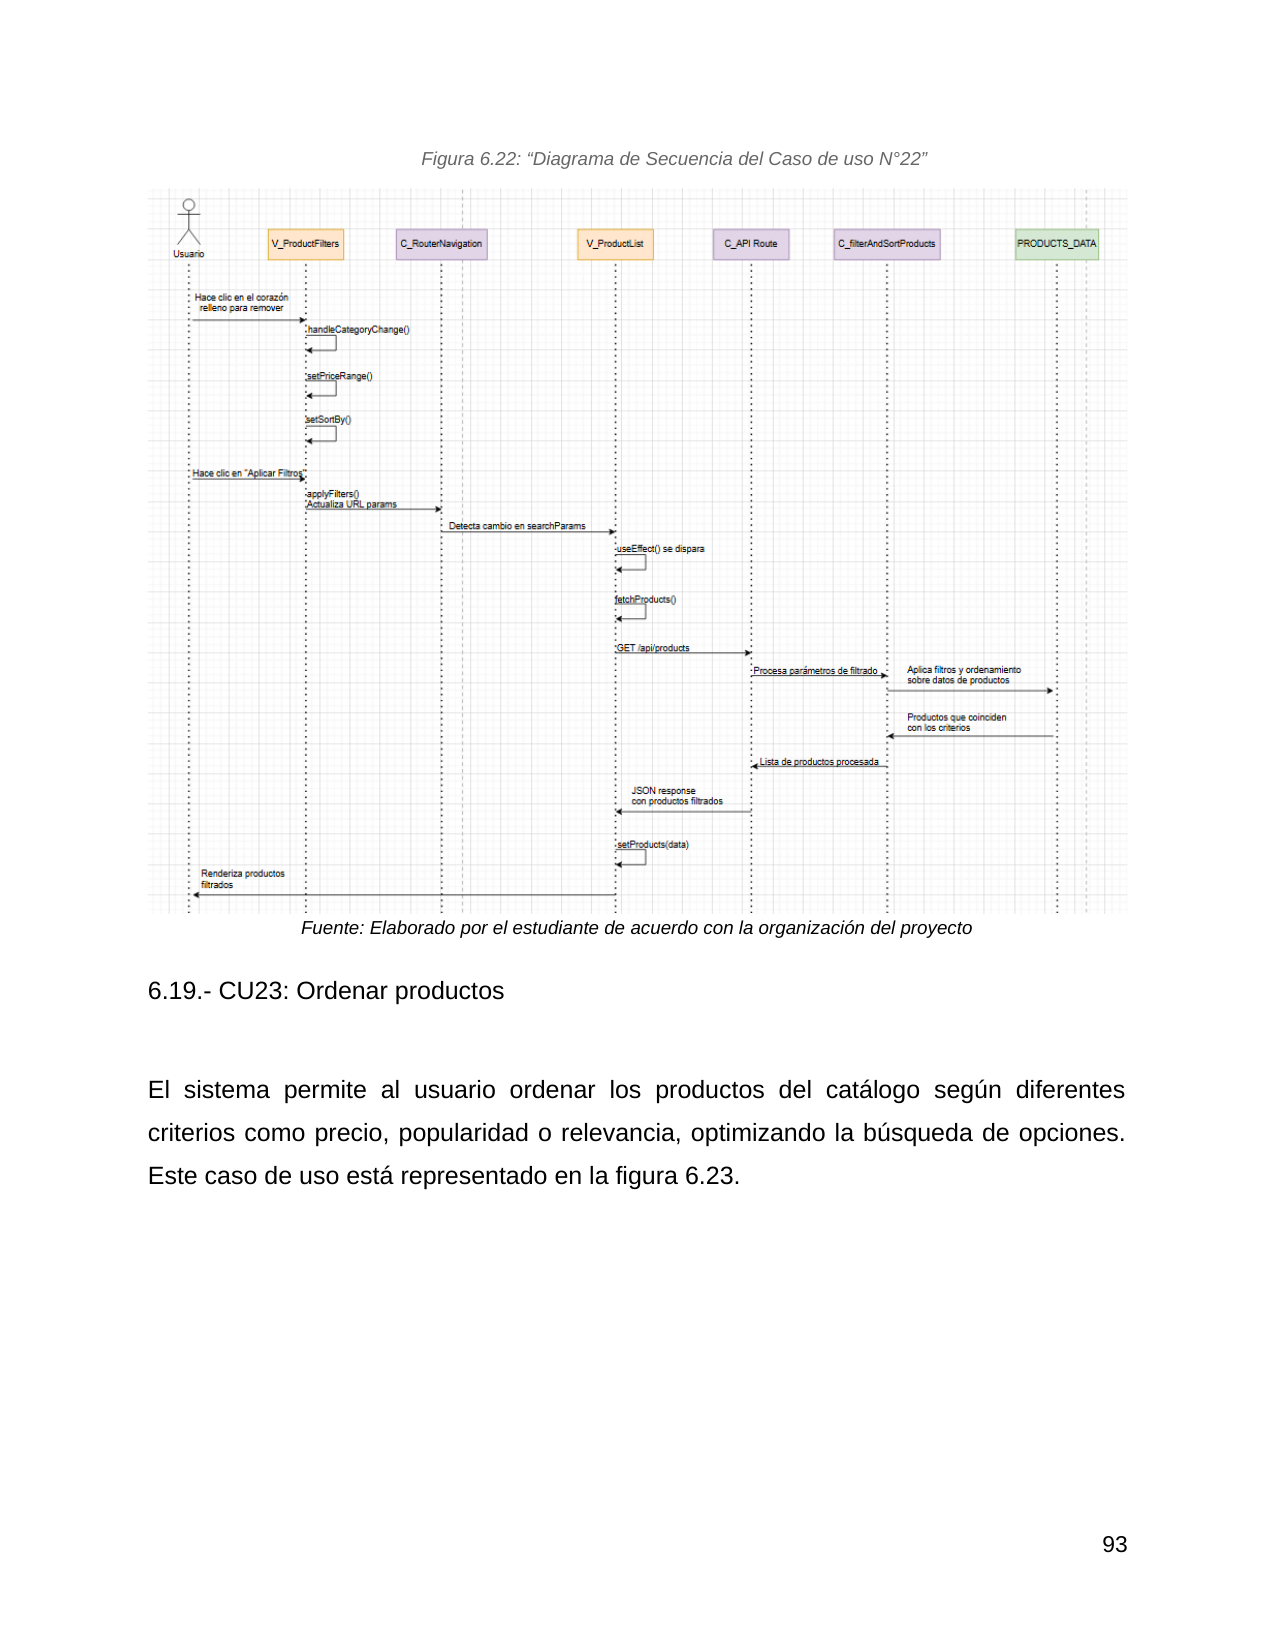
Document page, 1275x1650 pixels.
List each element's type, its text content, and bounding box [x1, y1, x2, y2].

picture [147, 188, 1128, 914]
text El sistema permite al usuario ordenar los productos del catálogo según diferentes criterios como precio, popularidad o relevancia, optimizando la búsqueda de opciones. Este caso de uso está representado en la figura 6.23. [148, 1075, 1127, 1190]
text Fuente: Elaborado por el estudiante de acuerdo con la organización del proyecto [148, 917, 1127, 939]
subtitle 6.19.- CU23: Ordenar productos [148, 976, 1127, 1005]
subtitle Figura 6.22: “Diagrama de Secuencia del Caso de uso N°22” [223, 148, 1127, 169]
